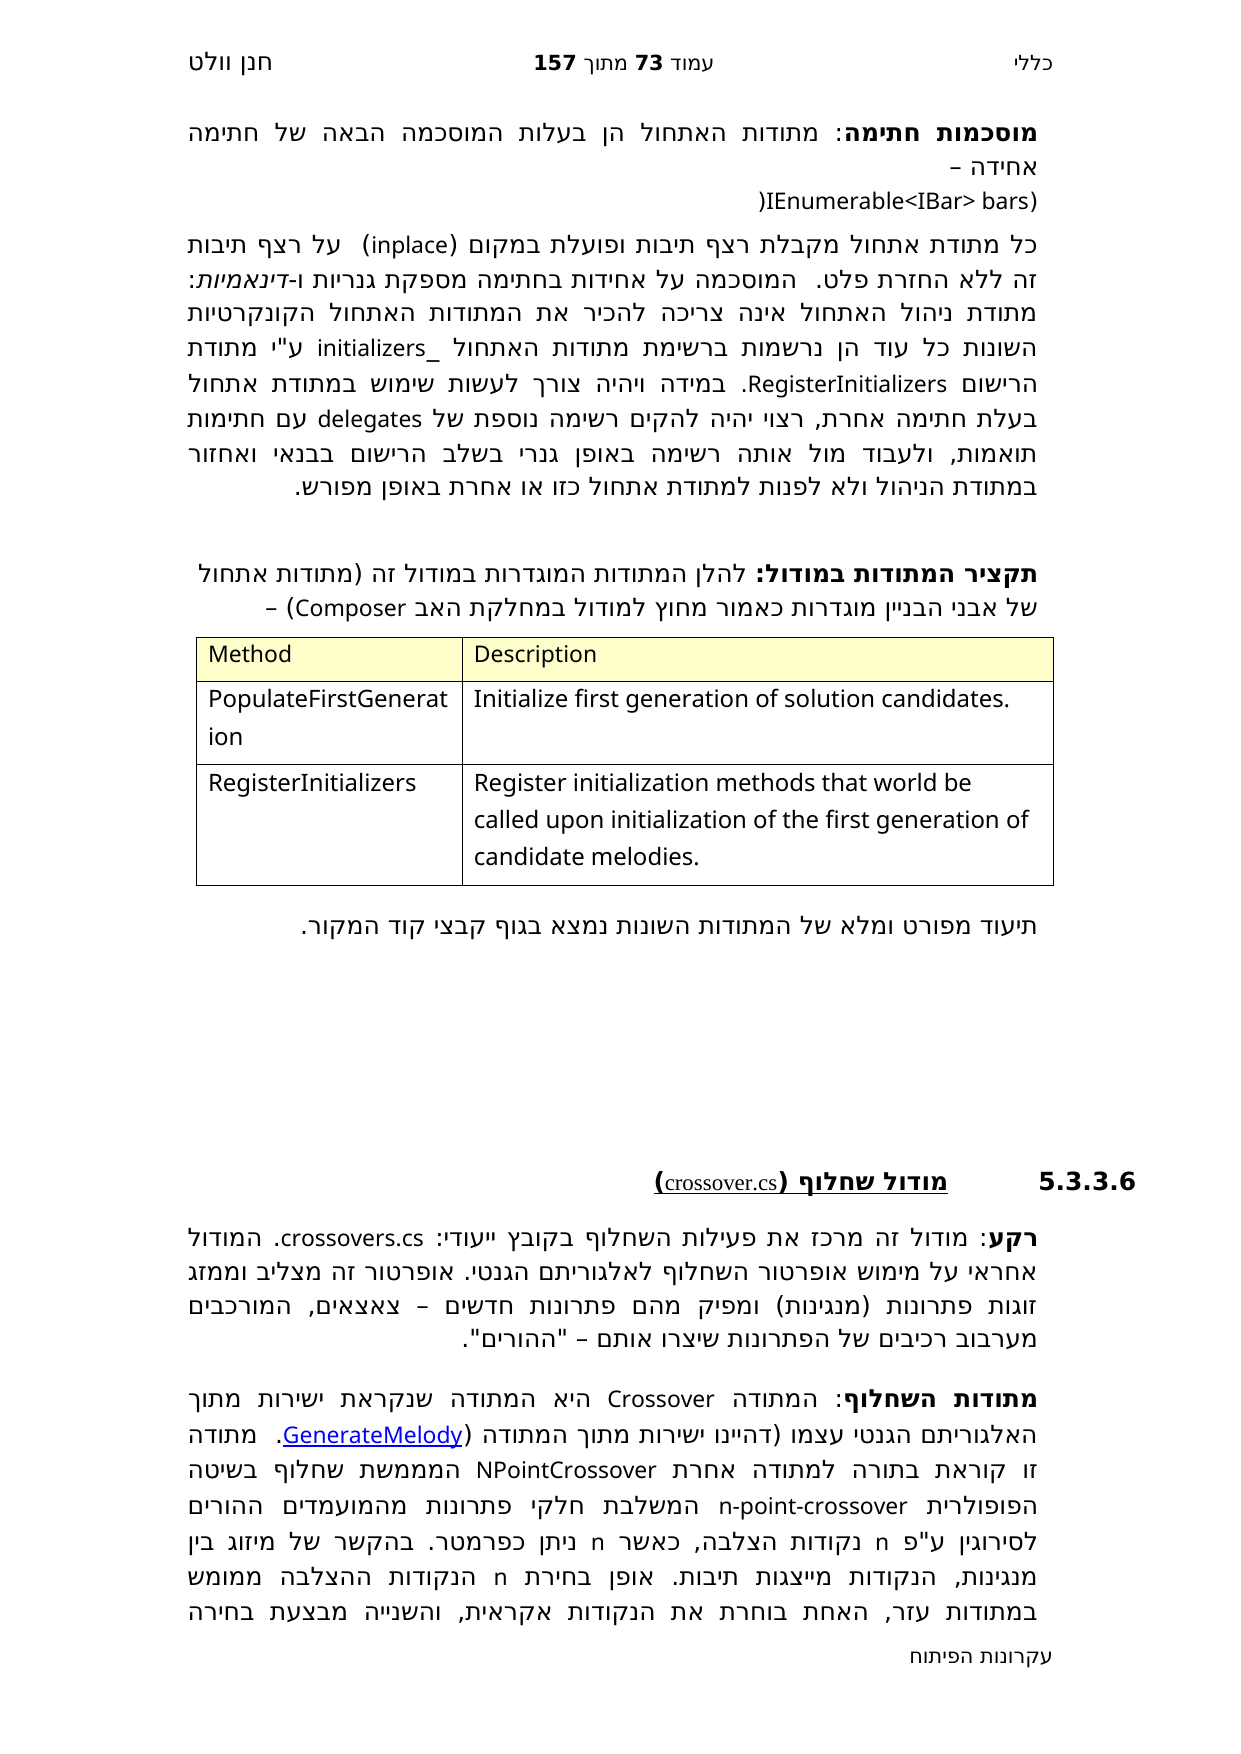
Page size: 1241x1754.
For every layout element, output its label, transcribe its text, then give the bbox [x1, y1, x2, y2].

table_header Description [463, 638, 1053, 681]
table_cell PopulateFirstGeneration [197, 682, 462, 764]
text רקע: מודול זה מרכז את פעילות השחלוף בקובץ ייעודי: crossovers.cs. המודול אחראי על מימוש אופרטור השחלוף לאלגוריתם הגנטי. אופרטור זה מצליב וממזג זוגות פתרונות (מנגינות) ומפיק מהם פתרונות חדשים – צאצאים, המורכבים מערבוב רכיבים של הפתרונות שיצרו אותם – "ההורים". [187, 1222, 1038, 1353]
table_cell RegisterInitializers [197, 765, 462, 885]
text תקציר המתודות במודול: להלן המתודות המוגדרות במודול זה (מתודות אתחול של אבני הבניין מוגדרות כאמור מחוץ למודול במחלקת האב Composer) – [187, 559, 1038, 623]
text (IEnumerable<IBar> bars( [187, 185, 1038, 216]
table_cell Register initialization methods that world be called upon initialization of the first generation of candidate melodies. [463, 765, 1053, 885]
table_cell Initialize first generation of solution candidates. [463, 682, 1053, 764]
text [187, 1383, 1038, 1626]
text מוסכמות חתימה: מתודות האתחול הן בעלות המוסכמה הבאה של חתימה אחידה – [187, 118, 1038, 181]
subtitle מודול שחלוף (crossover.cs) [187, 1167, 1038, 1197]
text כל מתודת אתחול מקבלת רצף תיבות ופועלת במקום (inplace) על רצף תיבות זה ללא החזרת פלט. המוסכמה על אחידות בחתימה מספקת גנריות ו-דינאמיות: מתודת ניהול האתחול אינה צריכה להכיר את המתודות האתחול הקונקרטיות השונות כל עוד הן נרשמות ברשימת מתודות האתחול _initializers ע"י מתודת הרישום RegisterInitializers. במידה ויהיה צורך לעשות שימוש במתודת אתחול בעלת חתימה אחרת, רצוי יהיה להקים רשימה נוספת של delegates עם חתימות תואמות, ולעבוד מול אותה רשימה באופן גנרי בשלב הרישום בבנאי ואחזור במתודת הניהול ולא לפנות למתודת אתחול כזו או אחרת באופן מפורש. [187, 229, 1038, 502]
table_header Method [197, 638, 462, 681]
text תיעוד מפורט ומלא של המתודות השונות נמצא בגוף קבצי קוד המקור. [187, 911, 1053, 940]
